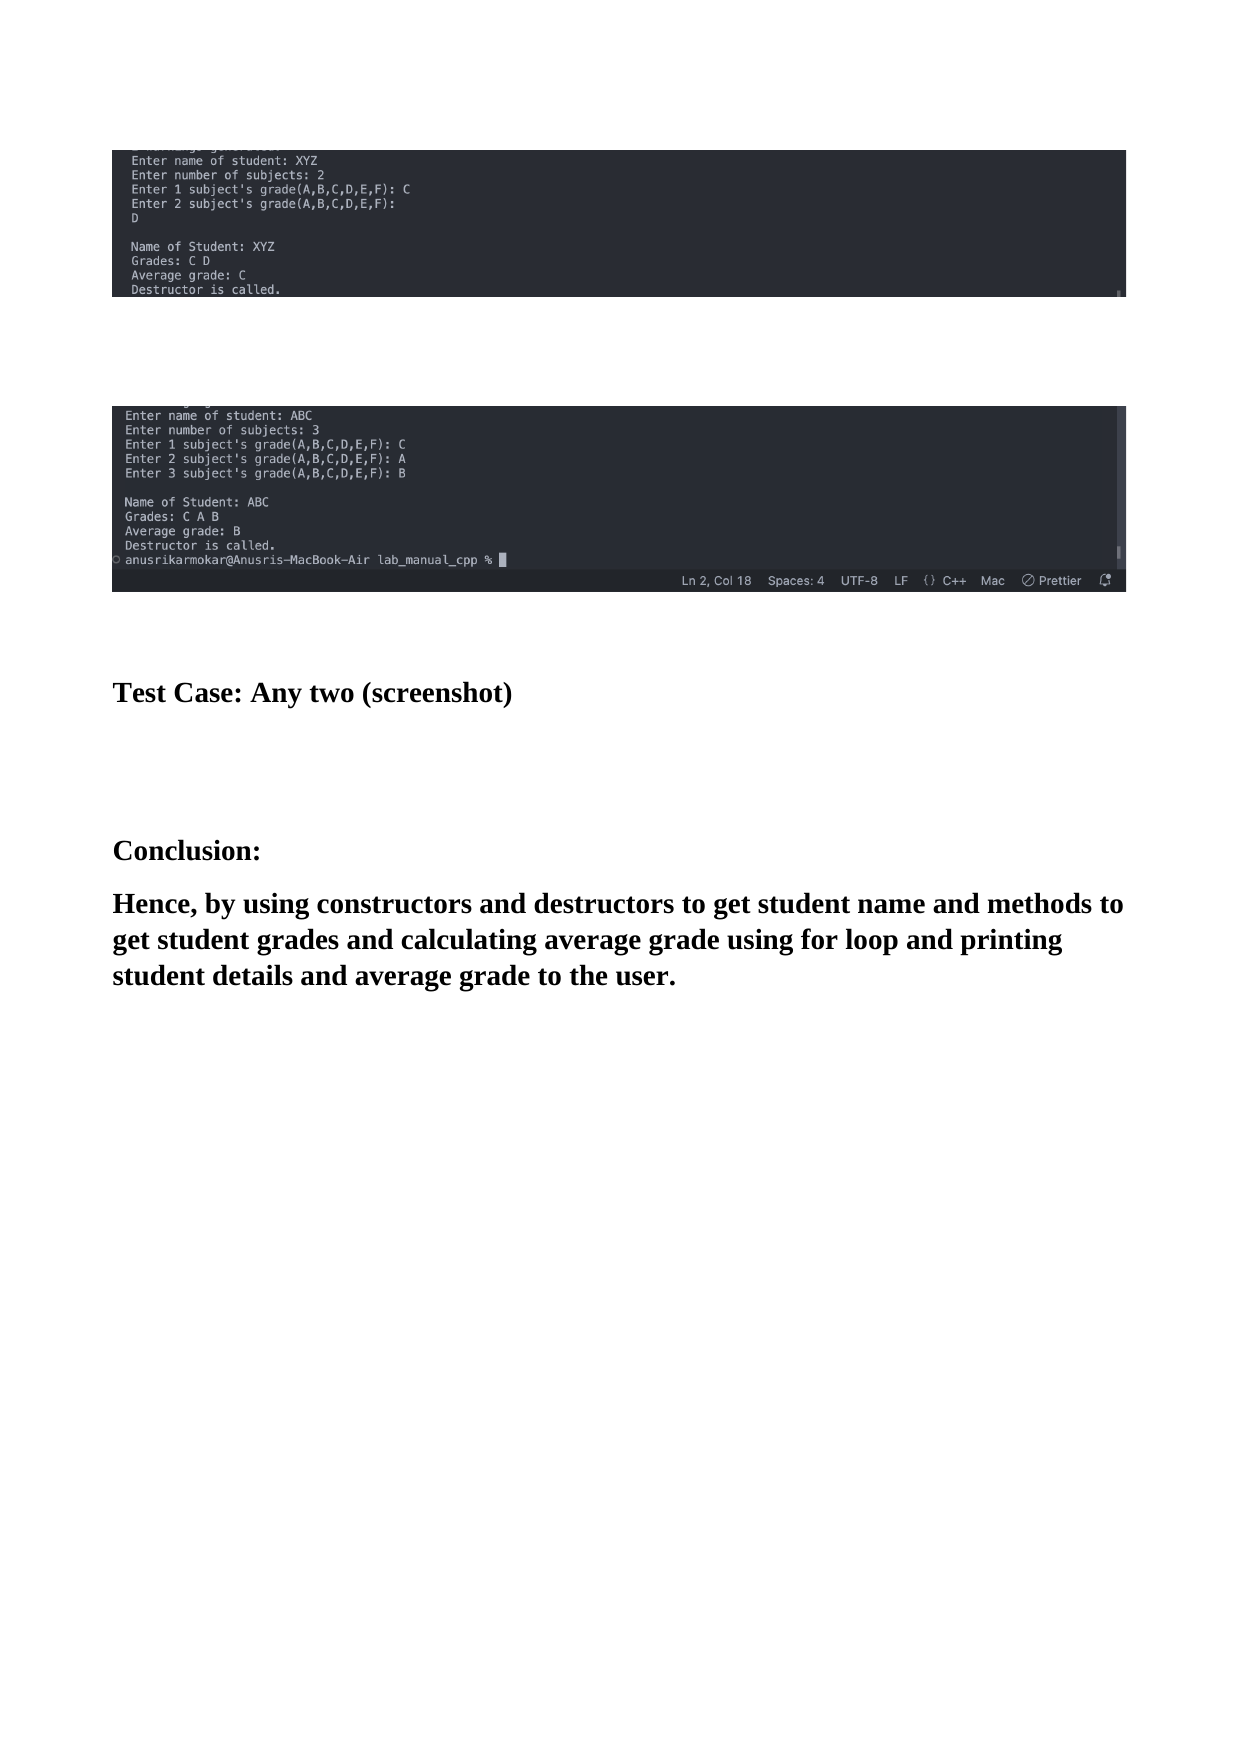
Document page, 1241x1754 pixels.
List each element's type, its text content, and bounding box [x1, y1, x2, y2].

text Hence, by using constructors and destructors to get student name and methods to get student grades and calculating average grade using for loop and printing student details and average grade to the user. [112, 886, 1128, 992]
text Conclusion: [112, 833, 1128, 867]
text Test Case: Any two (screenshot) [112, 675, 1128, 708]
picture [111, 150, 1127, 297]
picture [111, 406, 1127, 592]
